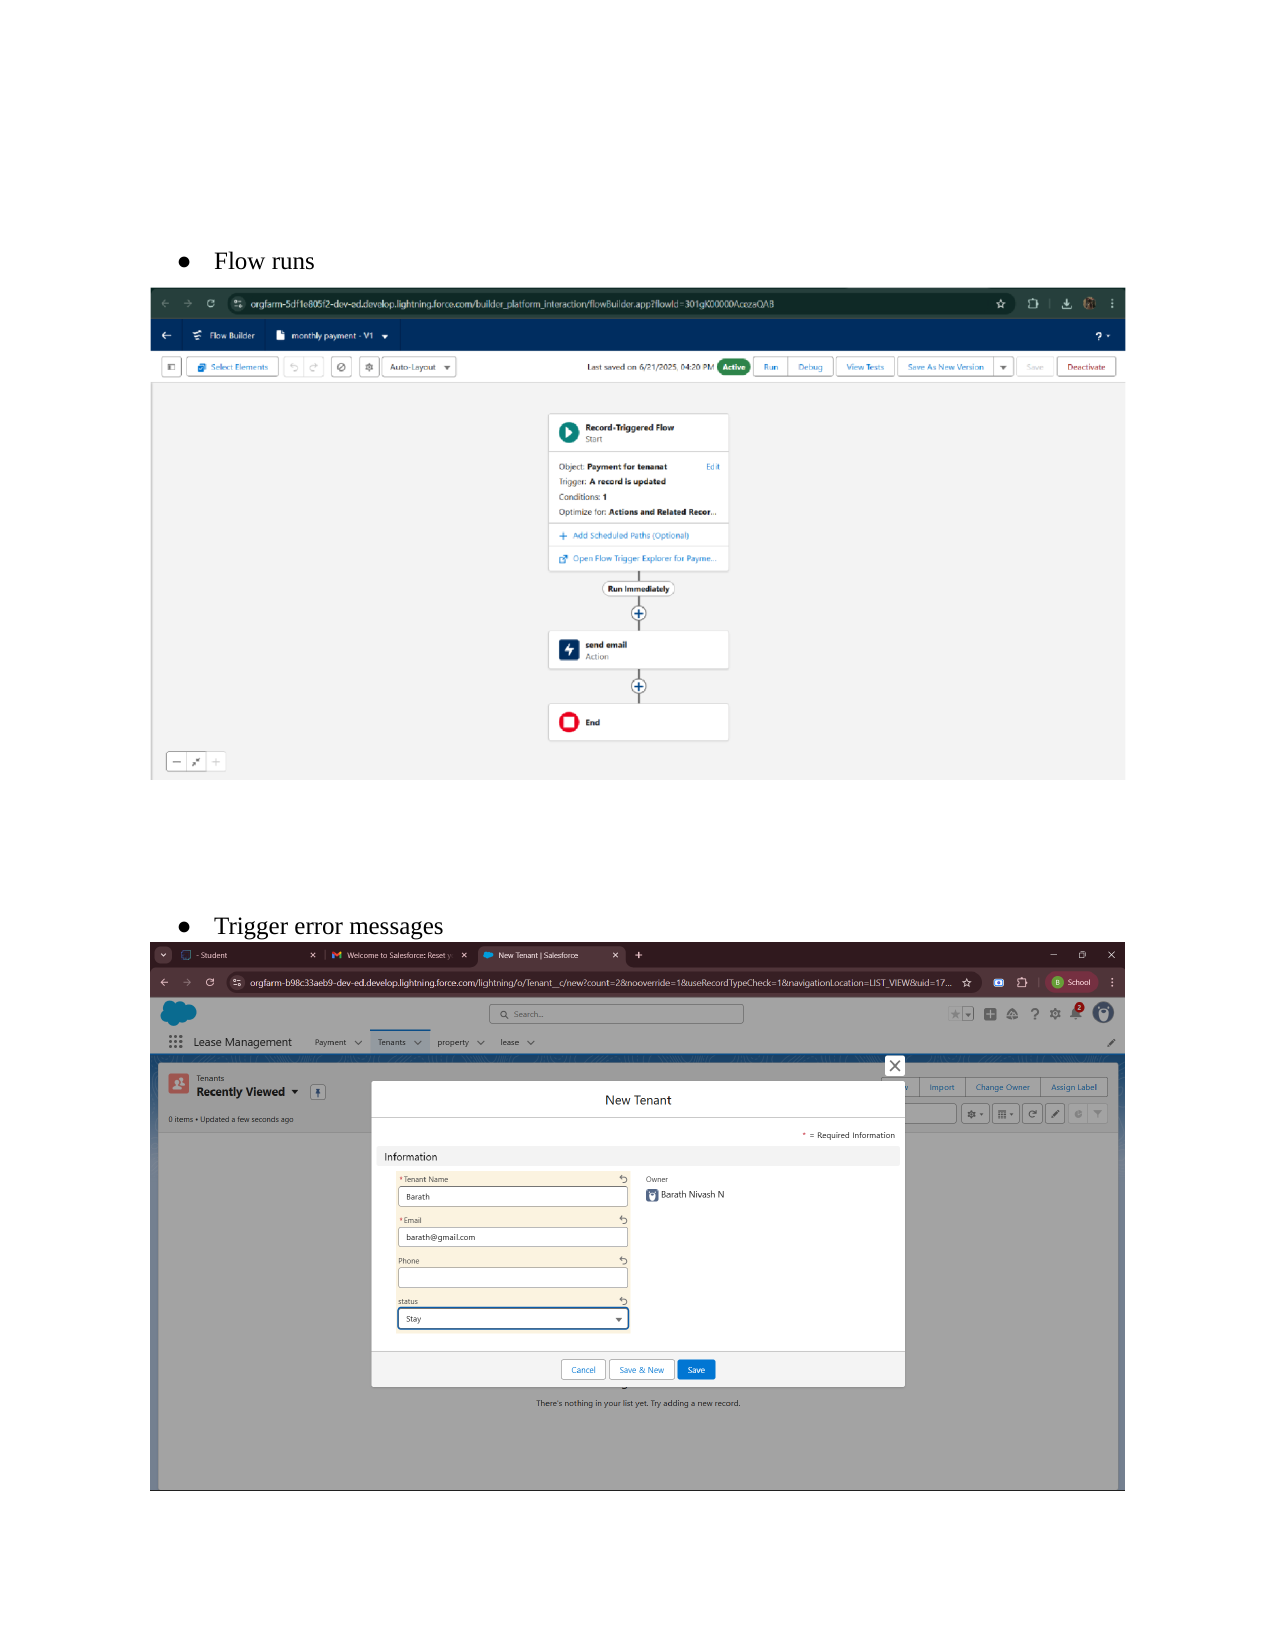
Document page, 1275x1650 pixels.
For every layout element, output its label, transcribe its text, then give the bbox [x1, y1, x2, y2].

list Trigger error messages [176, 911, 1087, 940]
list Flow runs [176, 246, 1087, 275]
picture [150, 942, 1125, 1491]
picture [150, 287, 1126, 780]
